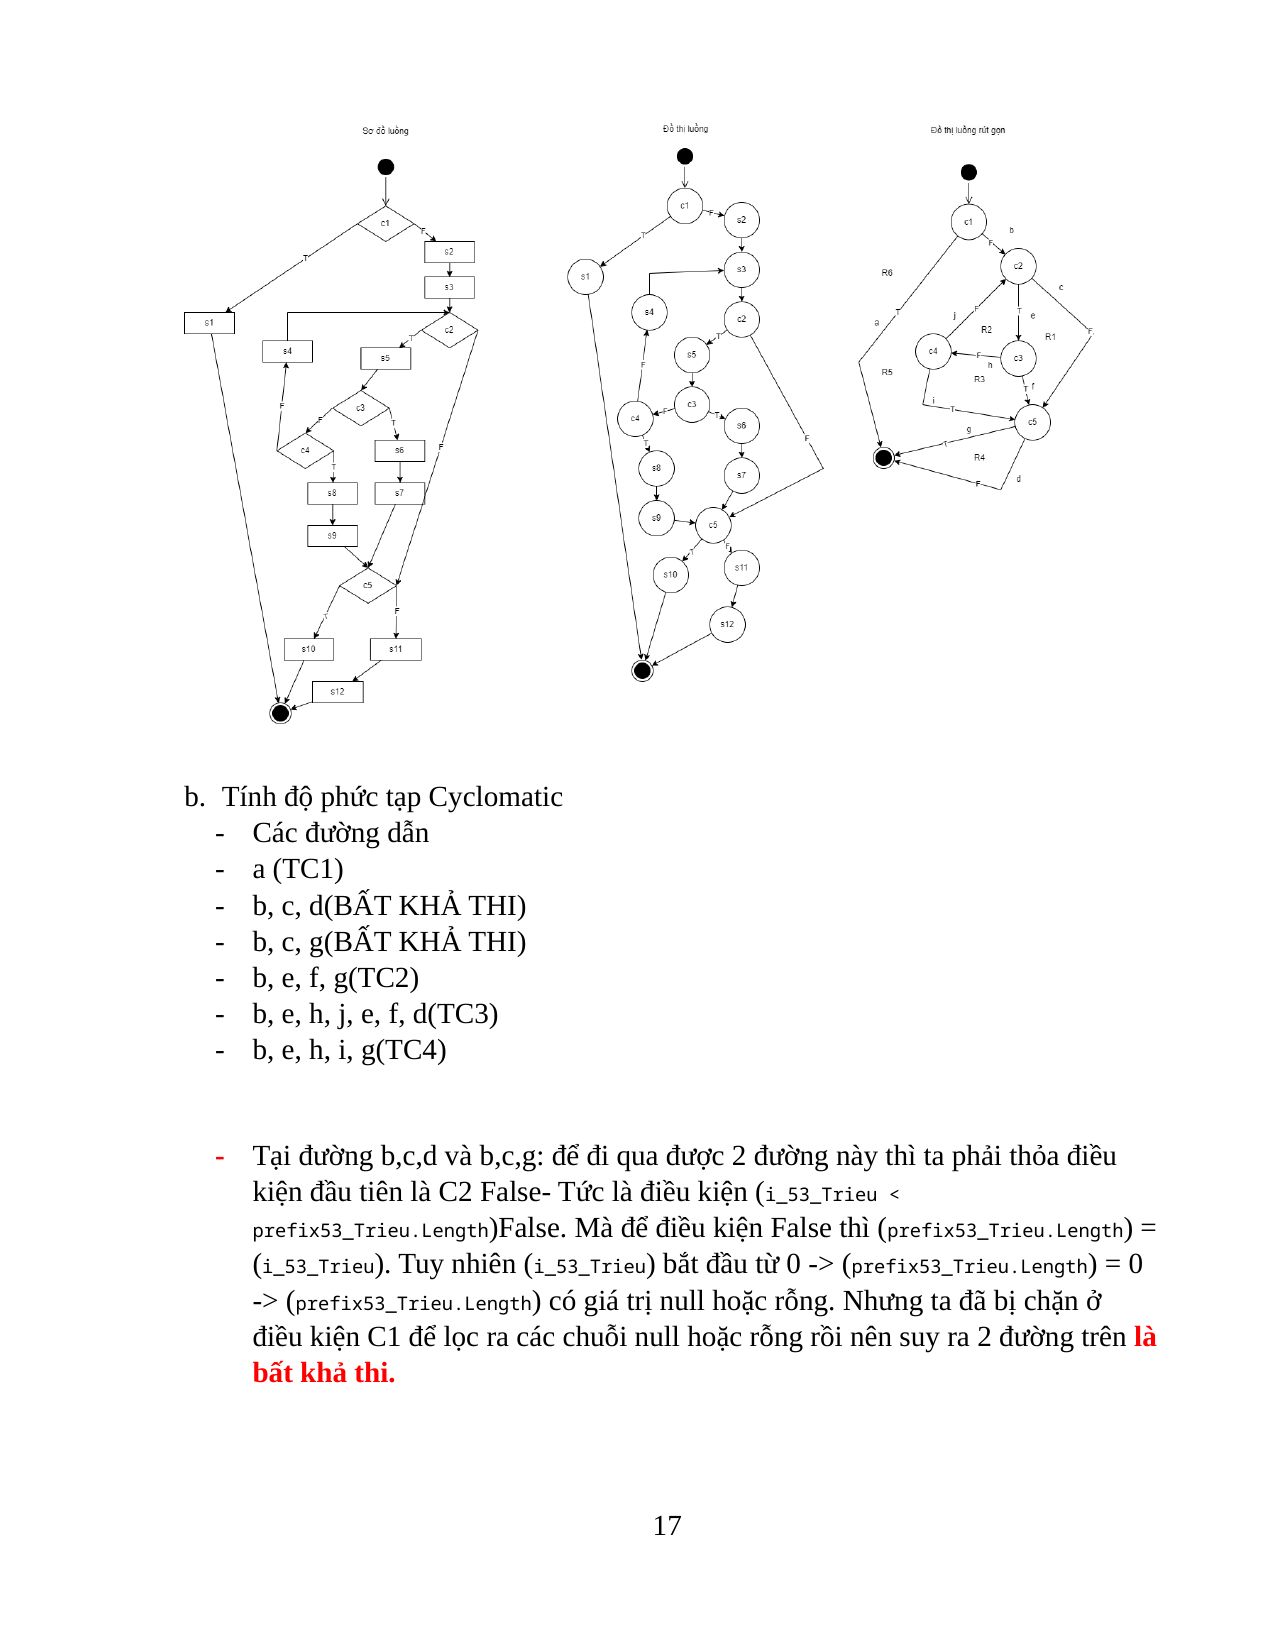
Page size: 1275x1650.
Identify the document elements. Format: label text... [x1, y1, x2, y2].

list b, c, g(BẤT KHẢ THI) [215, 924, 1157, 957]
list b, e, f, g(TC2) [215, 960, 1157, 994]
list a (TC1) [215, 852, 1157, 885]
list b, c, d(BẤT KHẢ THI) [215, 888, 1157, 921]
list Tại đường b,c,d và b,c,g: để đi qua được 2 đường này thì ta phải thỏa điều kiện đầu tiên là C2 False- Tức là điều kiện (i_53_Trieu < prefix53_Trieu.Length)False. Mà để điều kiện False thì (prefix53_Trieu.Length) = (i_53_Trieu). Tuy nhiên (i_53_Trieu) bắt đầu từ 0 -> (prefix53_Trieu.Length) = 0 -> (prefix53_Trieu.Length) có giá trị null hoặc rỗng. Nhưng ta đã bị chặn ở điều kiện C1 để lọc ra các chuỗi null hoặc rỗng rồi nên suy ra 2 đường trên là bất khả thi. [215, 1138, 1157, 1388]
picture [184, 118, 1164, 724]
list b, e, h, i, g(TC4) [215, 1032, 1157, 1066]
list b, e, h, j, e, f, d(TC3) [215, 996, 1157, 1030]
list Các đường dẫn [215, 816, 1157, 849]
list Tính độ phức tạp Cyclomatic [184, 779, 1157, 813]
